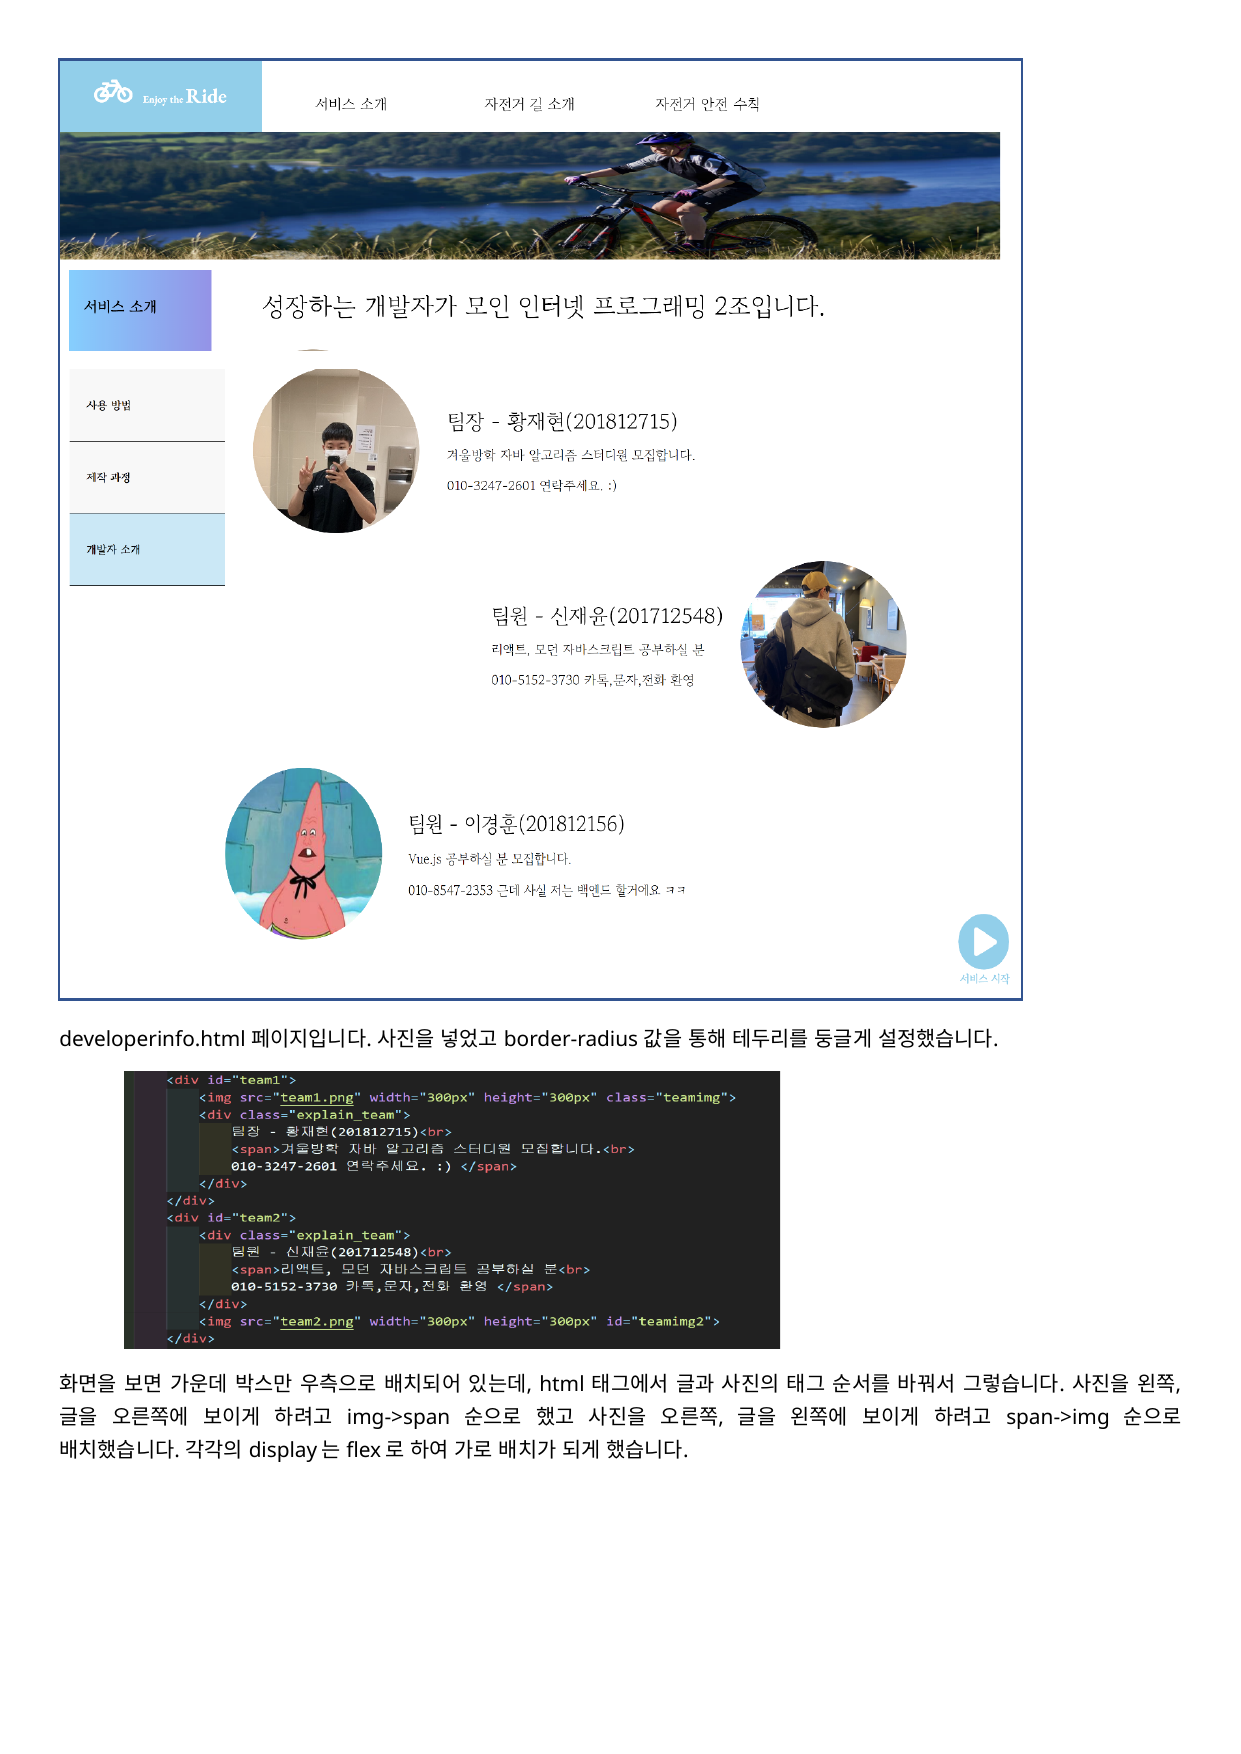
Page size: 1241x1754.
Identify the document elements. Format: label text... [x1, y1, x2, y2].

picture [124, 1071, 781, 1349]
text 화면을 보면 가운데 박스만 우측으로 배치되어 있는데, html 태그에서 글과 사진의 태그 순서를 바꿔서 그렇습니다. 사진을 왼쪽, 글을 오른쪽에 보이게 하려고 img->span 순으로 했고 사진을 오른쪽, 글을 왼쪽에 보이게 하려고 span->img 순으로 배치했습니다. 각각의 display는 flex로 하여 가로 배치가 되게 했습니다. [59, 1368, 1181, 1463]
text developerinfo.html 페이지입니다. 사진을 넣었고 border-radius 값을 통해 테두리를 둥글게 설정했습니다. [59, 1022, 1181, 1052]
picture [163, 749, 1024, 1003]
picture [163, 749, 1021, 998]
picture [60, 61, 1001, 351]
picture [60, 369, 1001, 731]
